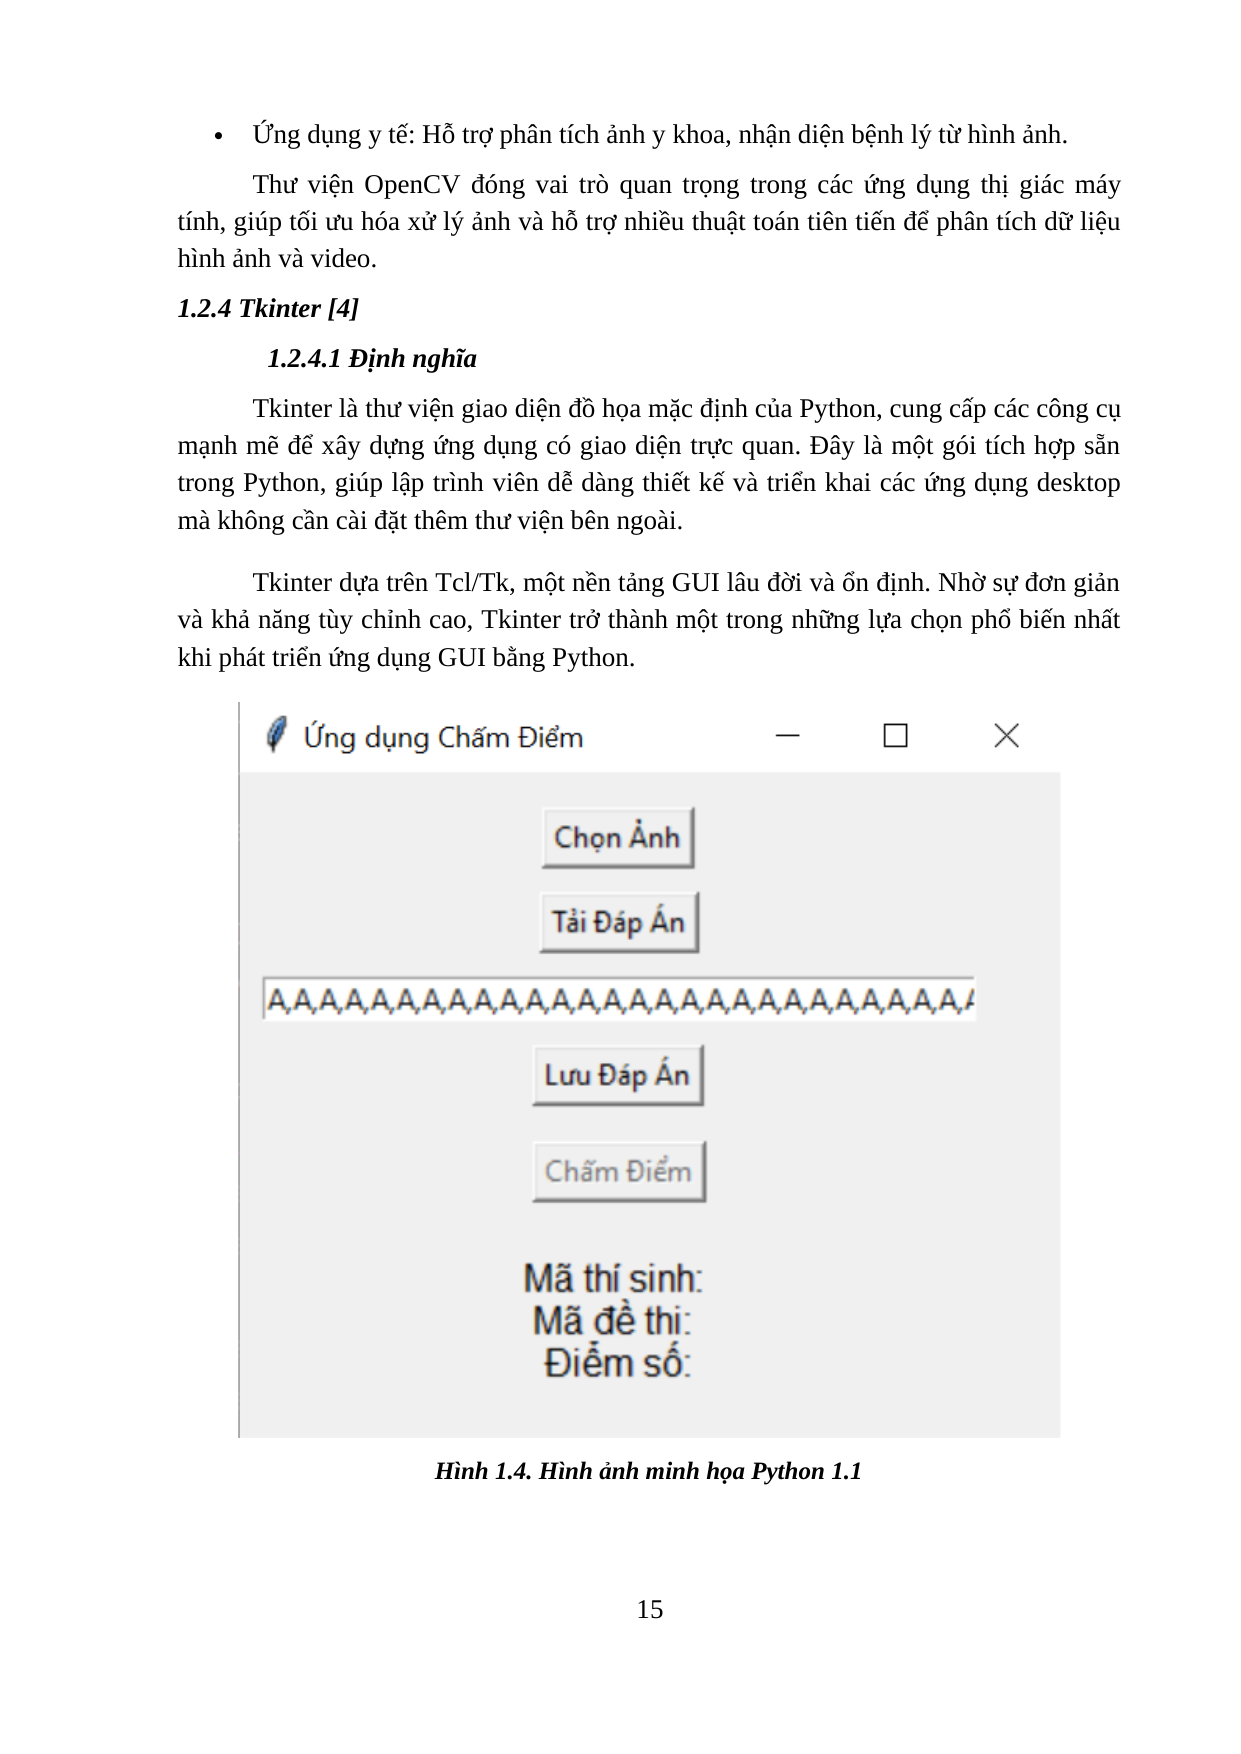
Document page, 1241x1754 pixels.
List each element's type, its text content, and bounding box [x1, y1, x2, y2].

subtitle 1.2.4 Tkinter [4] [177, 292, 1122, 323]
subtitle 1.2.4.1 Định nghĩa [267, 342, 1122, 373]
picture [238, 702, 1061, 1438]
list Ứng dụng y tế: Hỗ trợ phân tích ảnh y khoa, nhận diện bệnh lý từ hình ảnh. [215, 118, 1122, 149]
text Thư viện OpenCV đóng vai trò quan trọng trong các ứng dụng thị giác máy tính, giúp tối ưu hóa xử lý ảnh và hỗ trợ nhiều thuật toán tiên tiến để phân tích dữ liệu hình ảnh và video. [177, 168, 1122, 274]
text Tkinter dựa trên Tcl/Tk, một nền tảng GUI lâu đời và ổn định. Nhờ sự đơn giản và khả năng tùy chỉnh cao, Tkinter trở thành một trong những lựa chọn phổ biến nhất khi phát triển ứng dụng GUI bằng Python. [177, 566, 1122, 672]
text Hình 1.4. Hình ảnh minh họa Python 1.4 [177, 1456, 1122, 1485]
text Tkinter là thư viện giao diện đồ họa mặc định của Python, cung cấp các công cụ mạnh mẽ để xây dựng ứng dụng có giao diện trực quan. Đây là một gói tích hợp sẵn trong Python, giúp lập trình viên dễ dàng thiết kế và triển khai các ứng dụng desktop mà không cần cài đặt thêm thư viện bên ngoài. [177, 392, 1122, 535]
